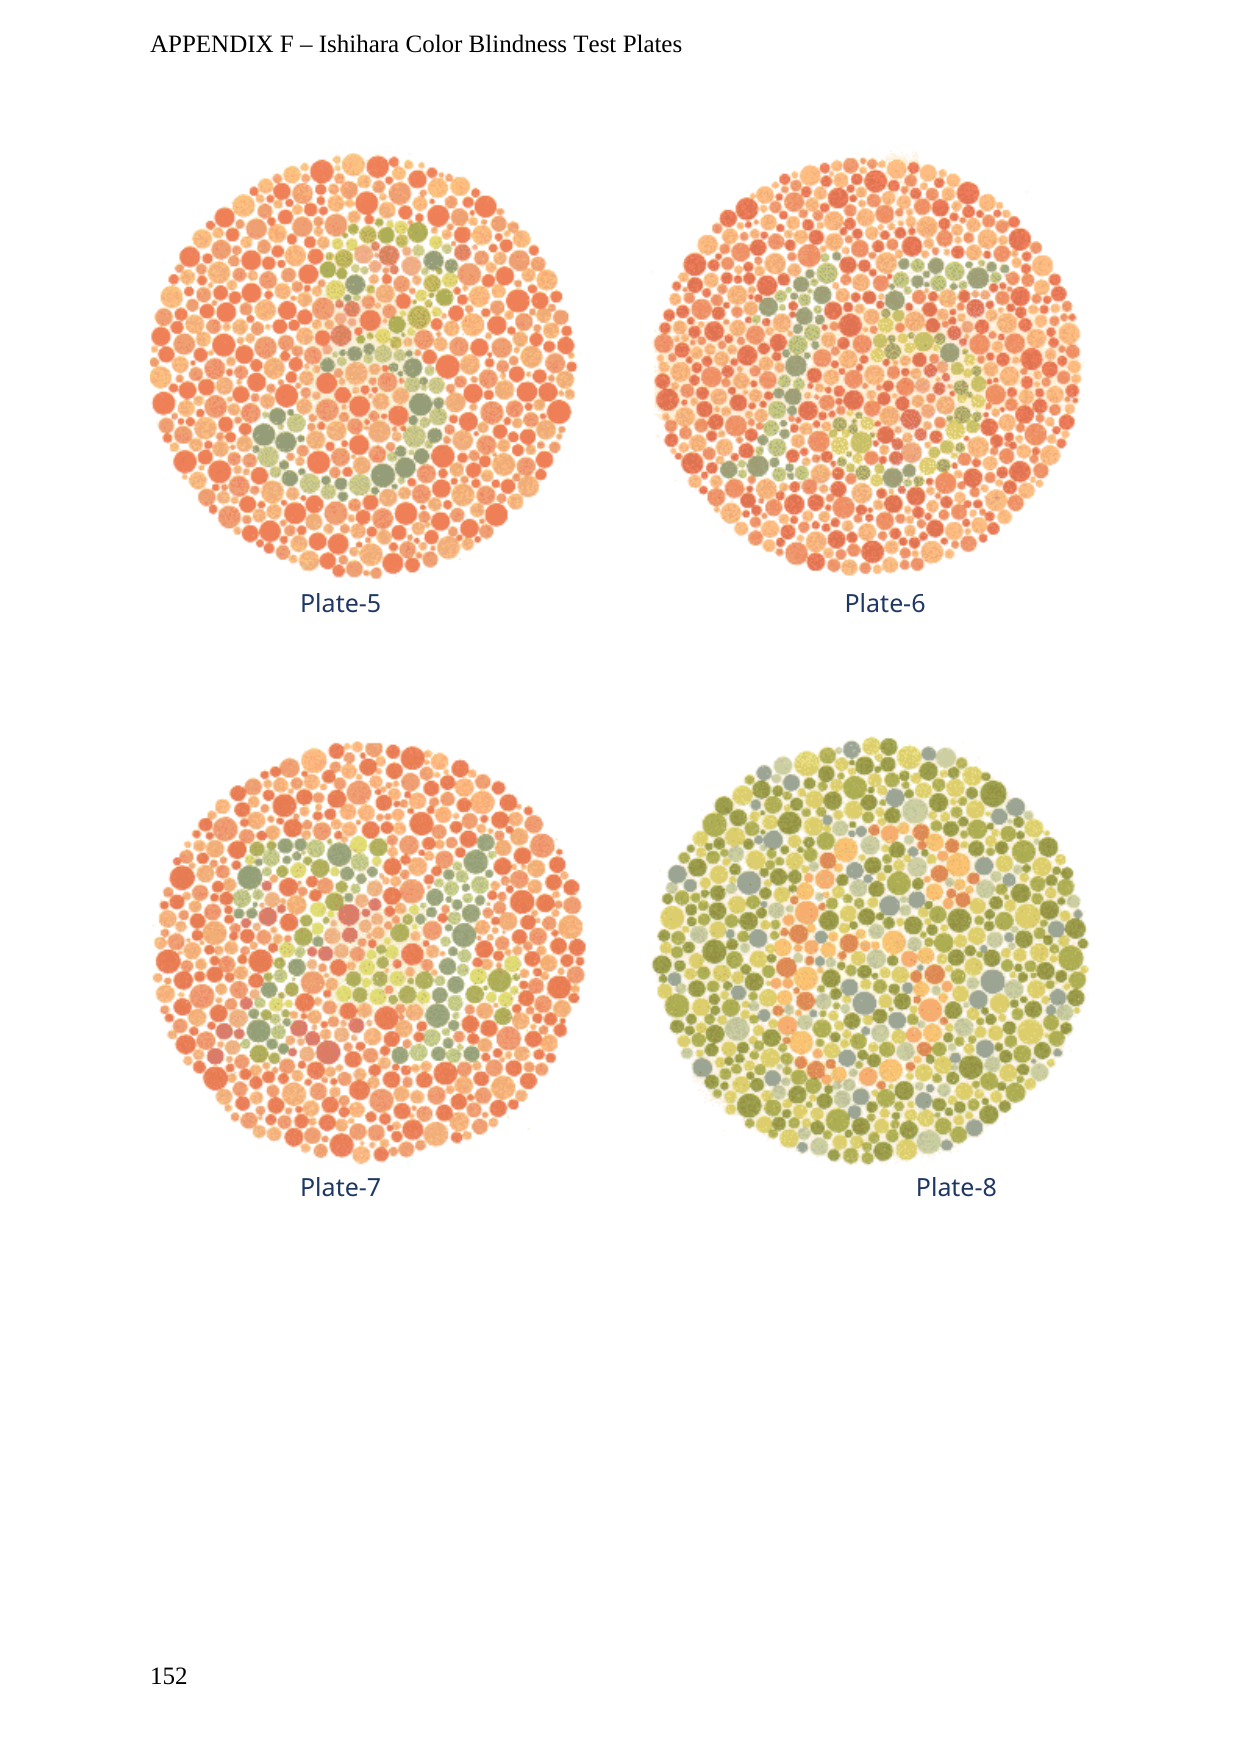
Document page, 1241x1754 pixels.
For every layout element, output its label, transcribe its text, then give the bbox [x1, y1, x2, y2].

picture [150, 734, 589, 1166]
picture [650, 734, 1089, 1166]
subtitle Plate-5 Plate-6 [225, 585, 1090, 619]
subtitle Plate-7 Plate-8 [225, 1170, 1090, 1204]
picture [650, 150, 1089, 582]
picture [150, 150, 589, 582]
